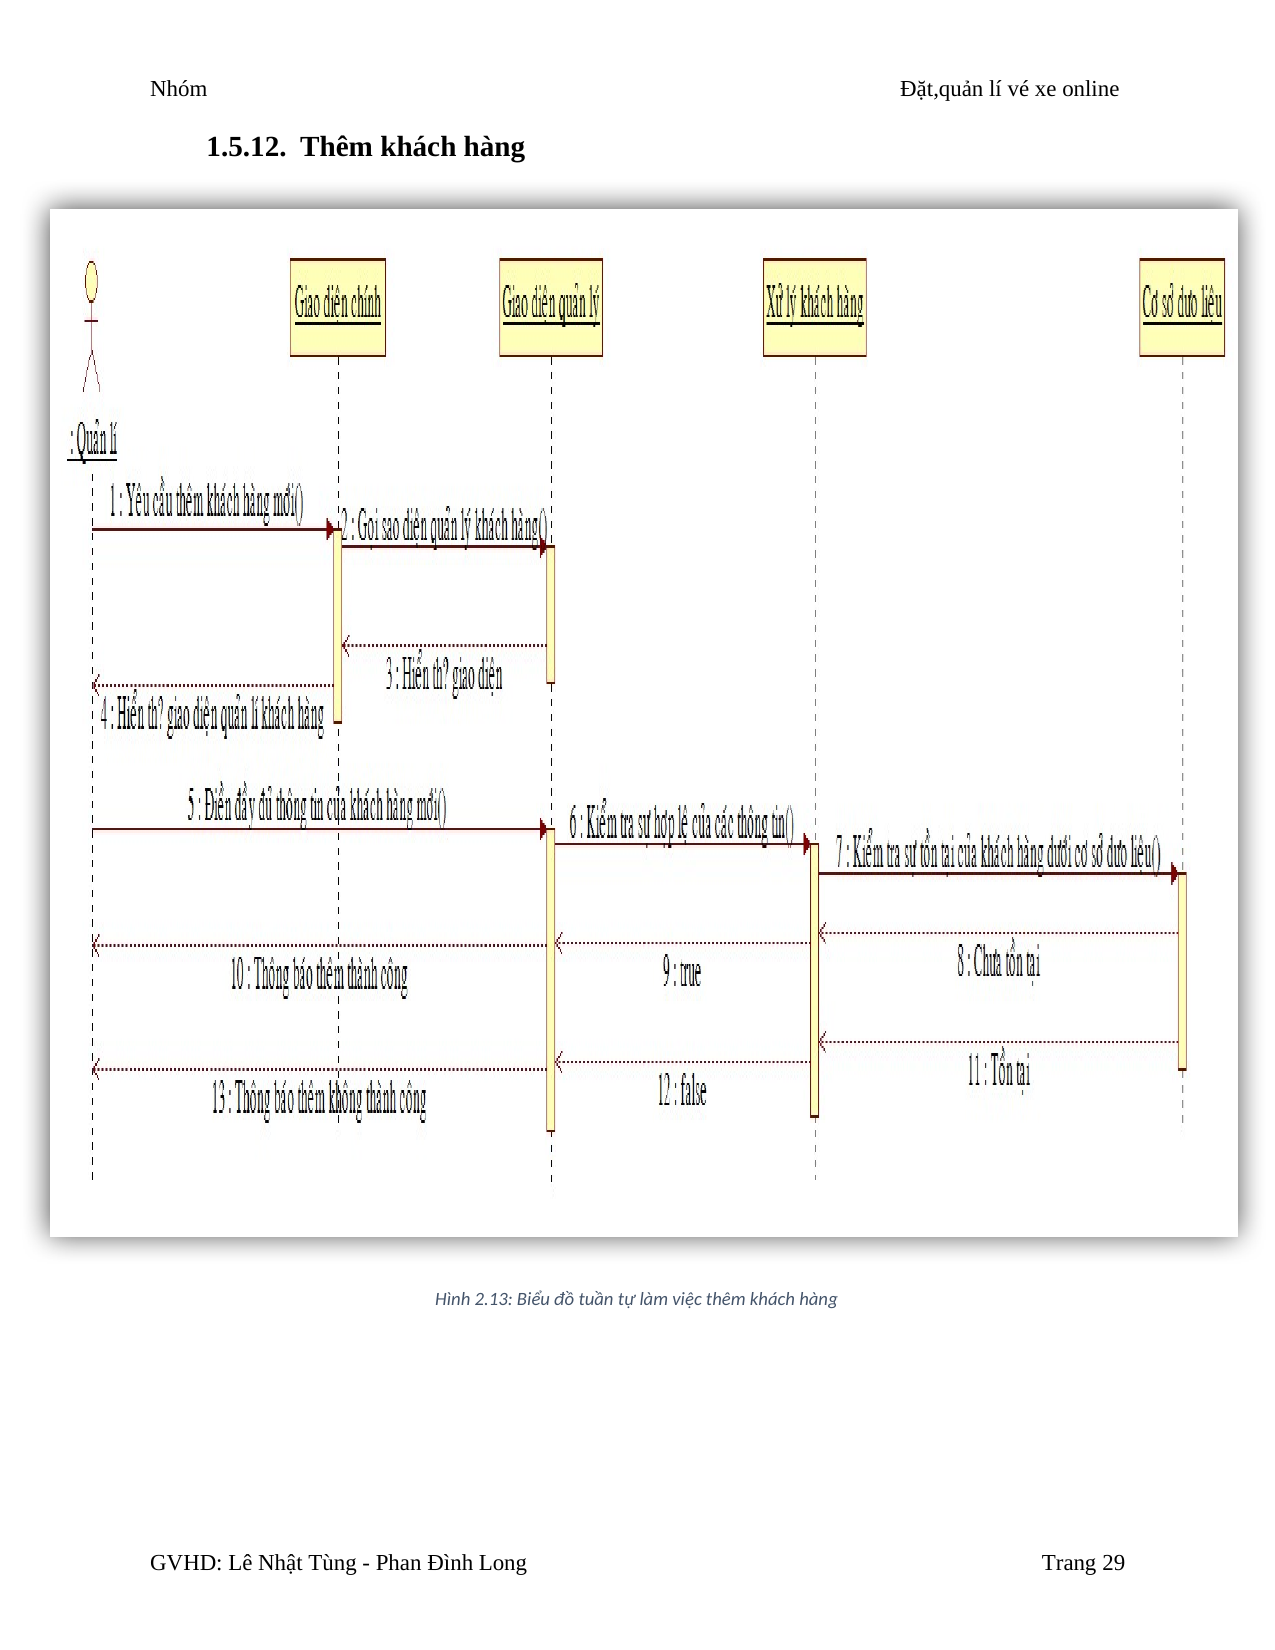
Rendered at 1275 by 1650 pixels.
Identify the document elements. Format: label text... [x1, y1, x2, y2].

text Hình 2.13: Biểu đồ tuần tự làm việc thêm khách hàng [150, 1288, 1125, 1311]
picture [50, 209, 1238, 1237]
subtitle Thêm khách hàng [206, 129, 1125, 163]
